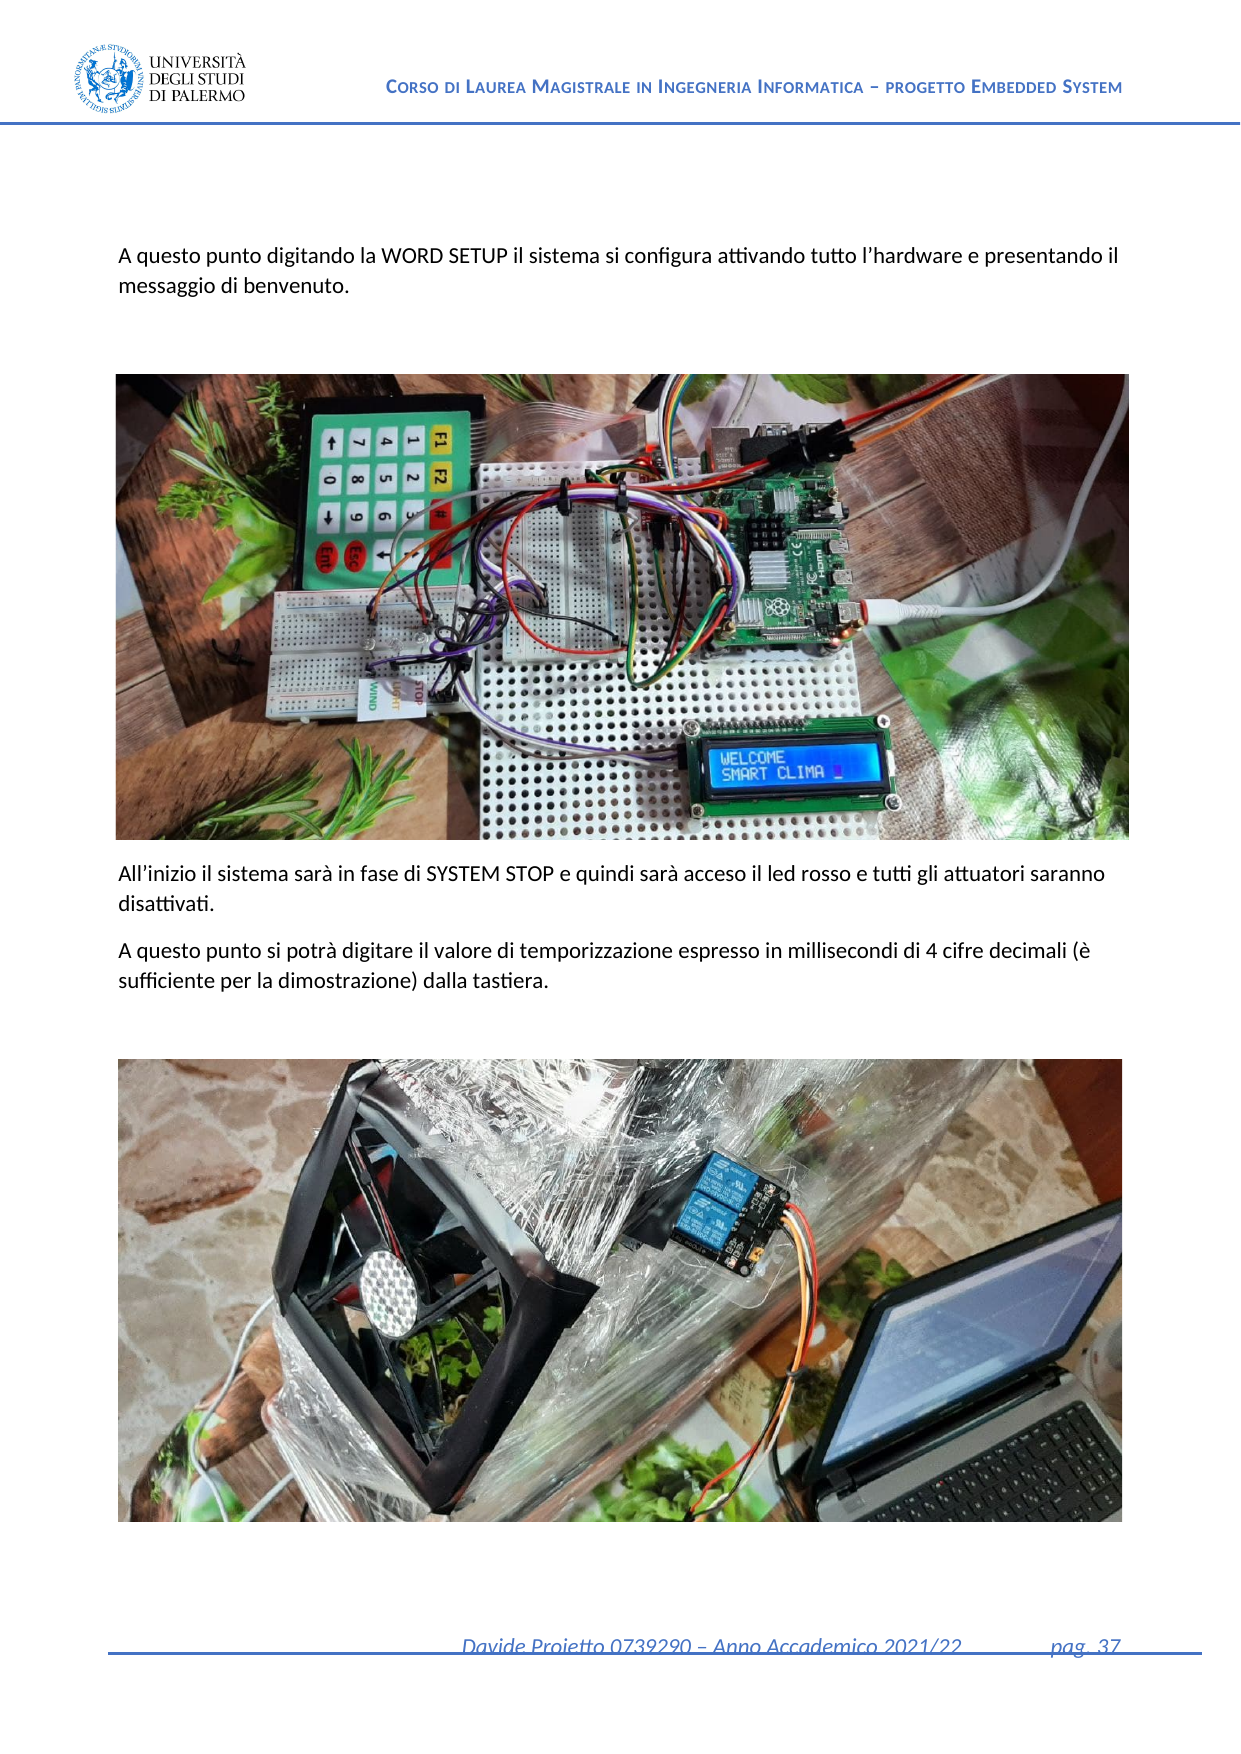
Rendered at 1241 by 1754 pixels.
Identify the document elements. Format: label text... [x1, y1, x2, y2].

text A questo punto digitando la WORD SETUP il sistema si configura attivando tutto l’hardware e presentando il messaggio di benvenuto. [118, 241, 1122, 299]
picture [72, 41, 252, 117]
text All’inizio il sistema sarà in fase di SYSTEM STOP e quindi sarà acceso il led rosso e tutti gli attuatori saranno disattivati. [118, 859, 1122, 917]
text A questo punto si potrà digitare il valore di temporizzazione espresso in millisecondi di 4 cifre decimali (è sufficiente per la dimostrazione) dalla tastiera. [118, 936, 1122, 994]
picture [118, 1059, 1123, 1522]
picture [117, 374, 1129, 840]
